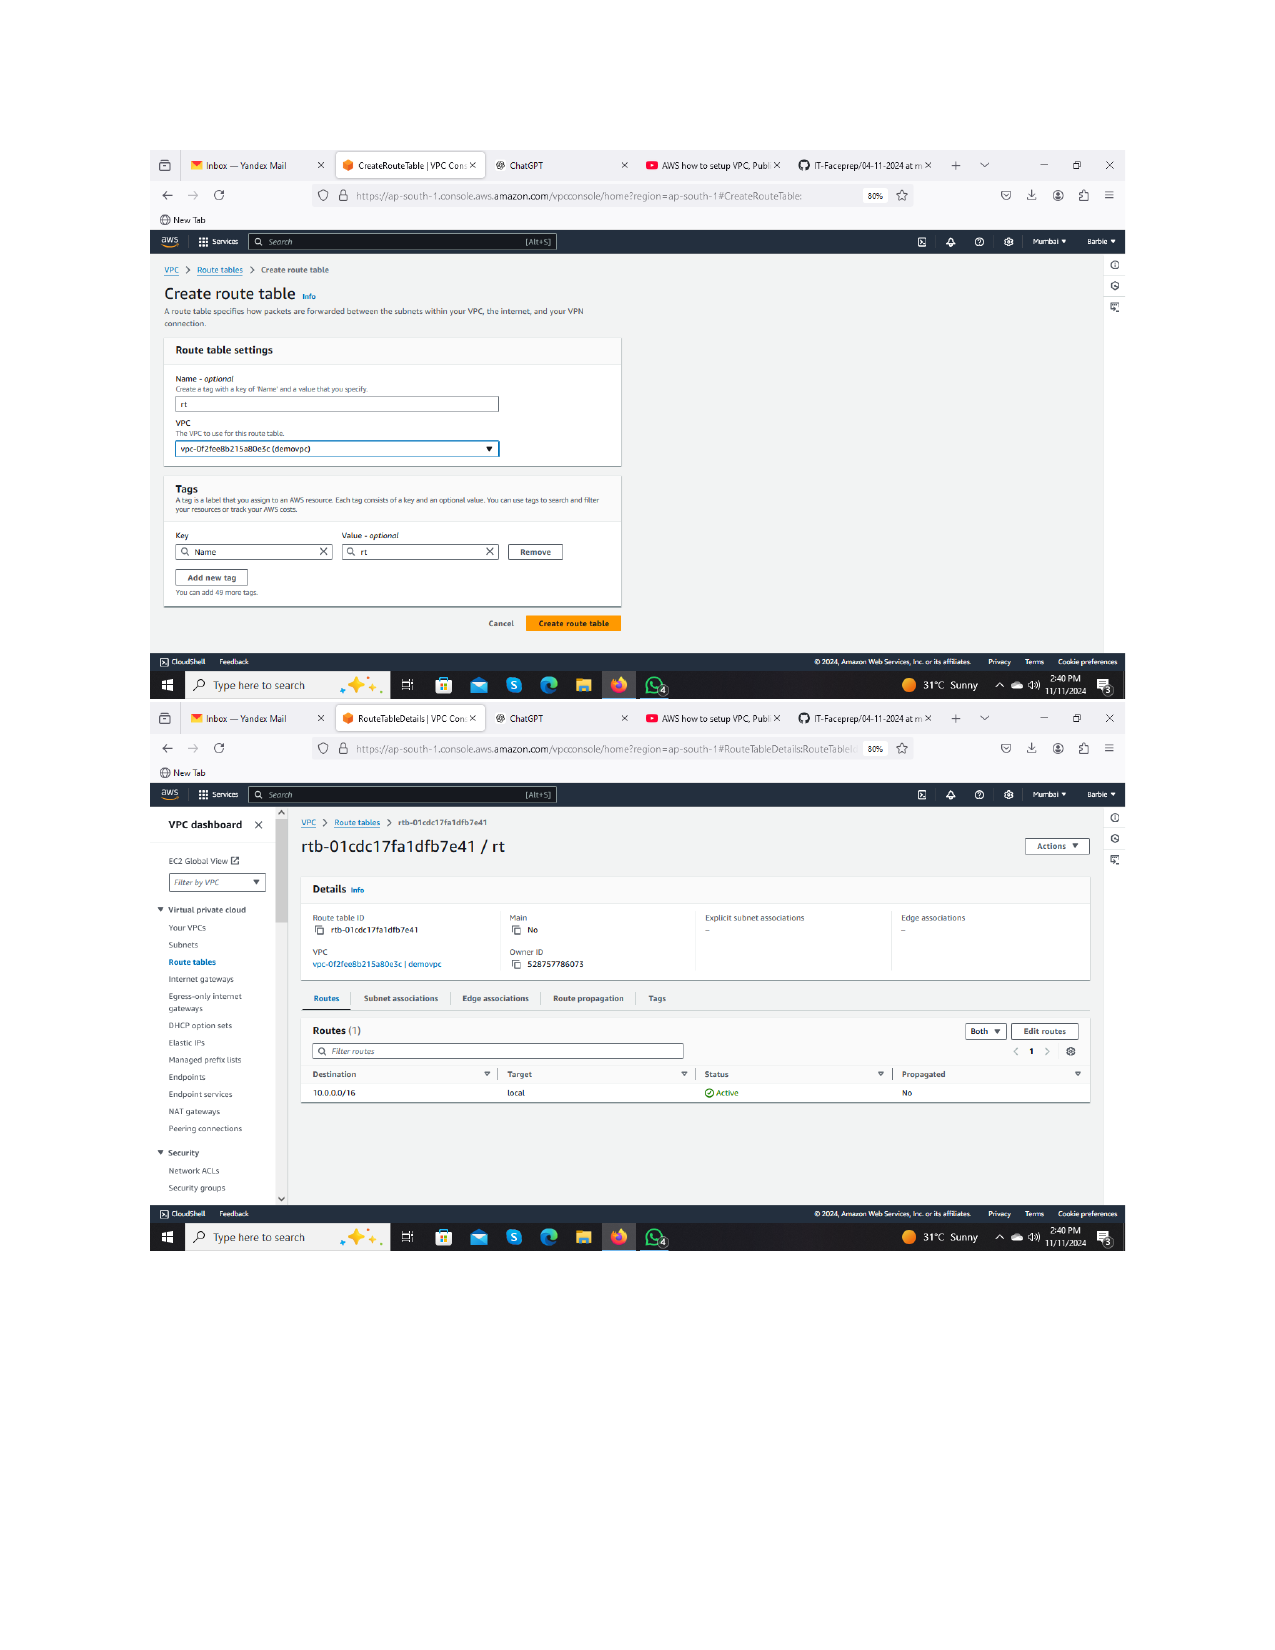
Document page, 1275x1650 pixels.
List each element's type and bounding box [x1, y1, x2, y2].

picture [150, 150, 1125, 699]
picture [150, 702, 1125, 1251]
